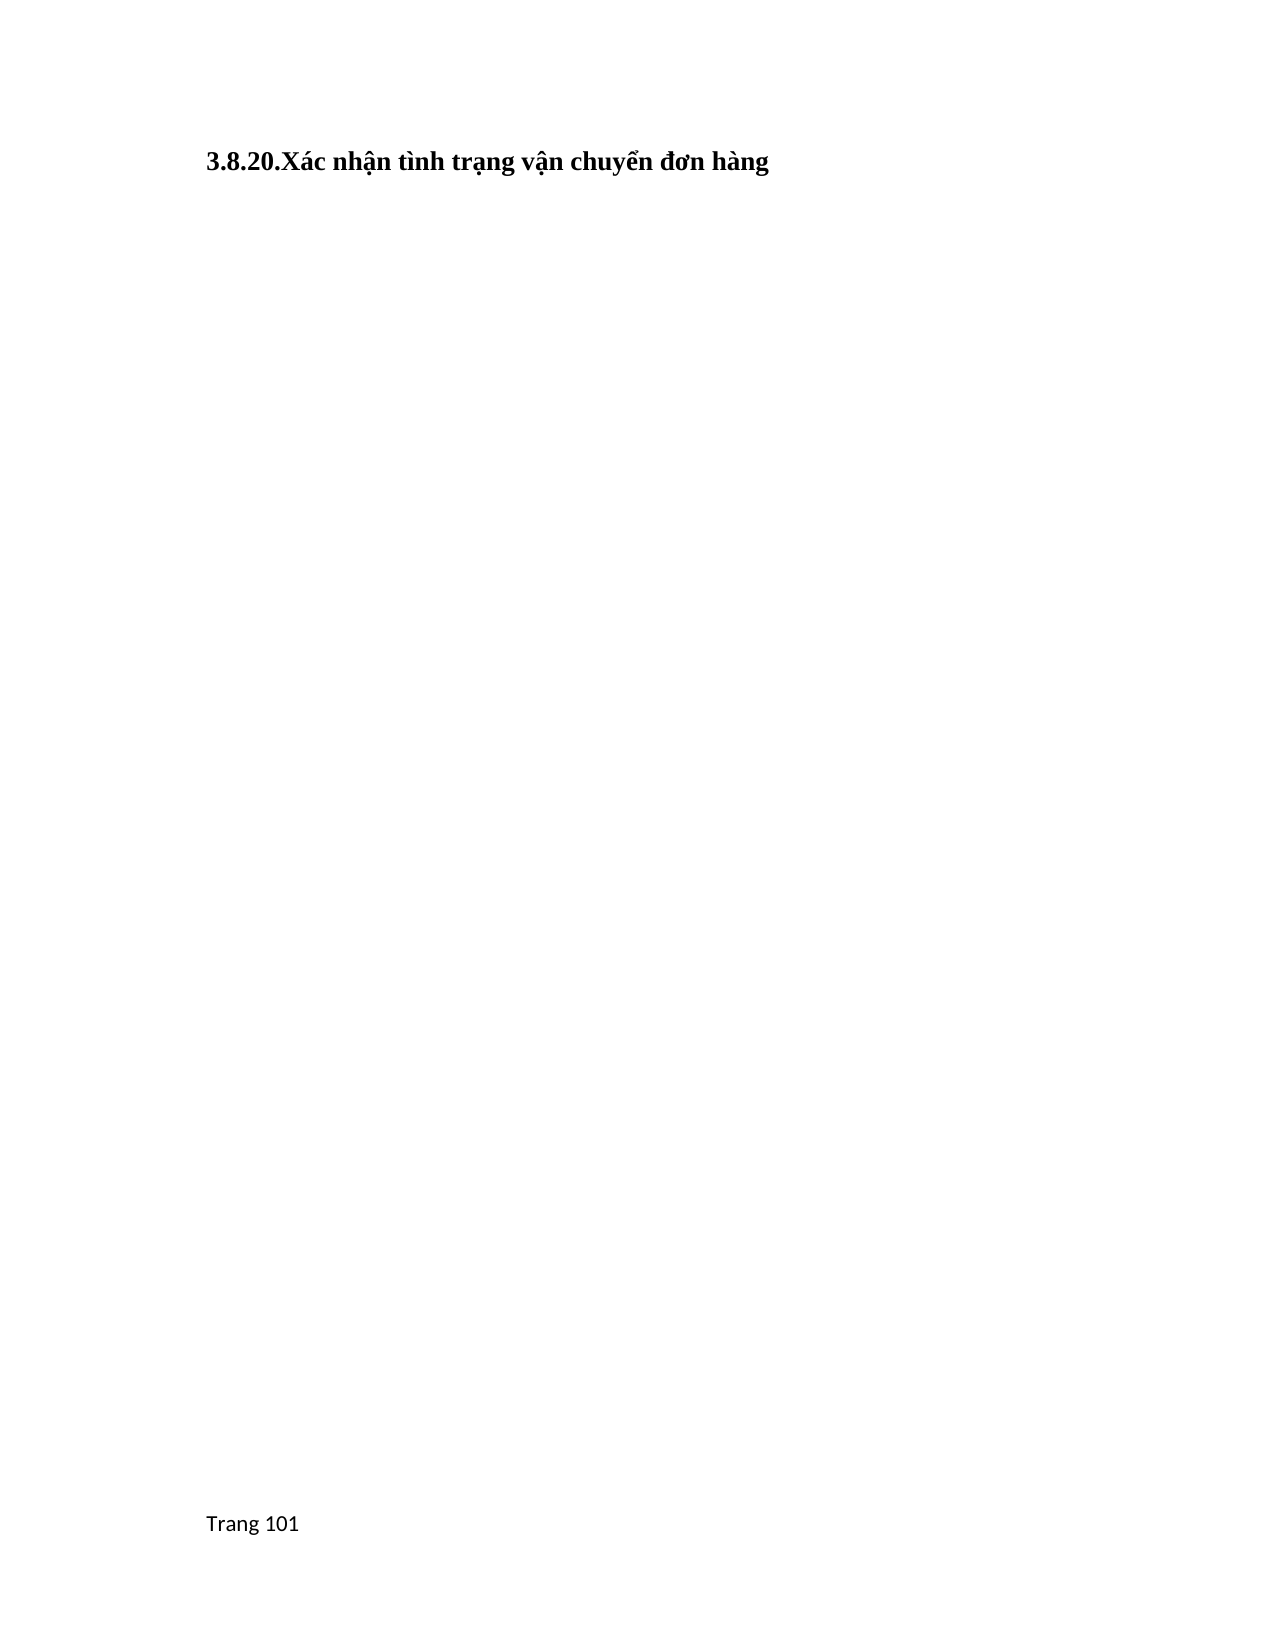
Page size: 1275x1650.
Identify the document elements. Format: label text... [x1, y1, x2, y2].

subtitle 3.8.20.Xác nhận tình trạng vận chuyển đơn hàng [206, 150, 1187, 175]
